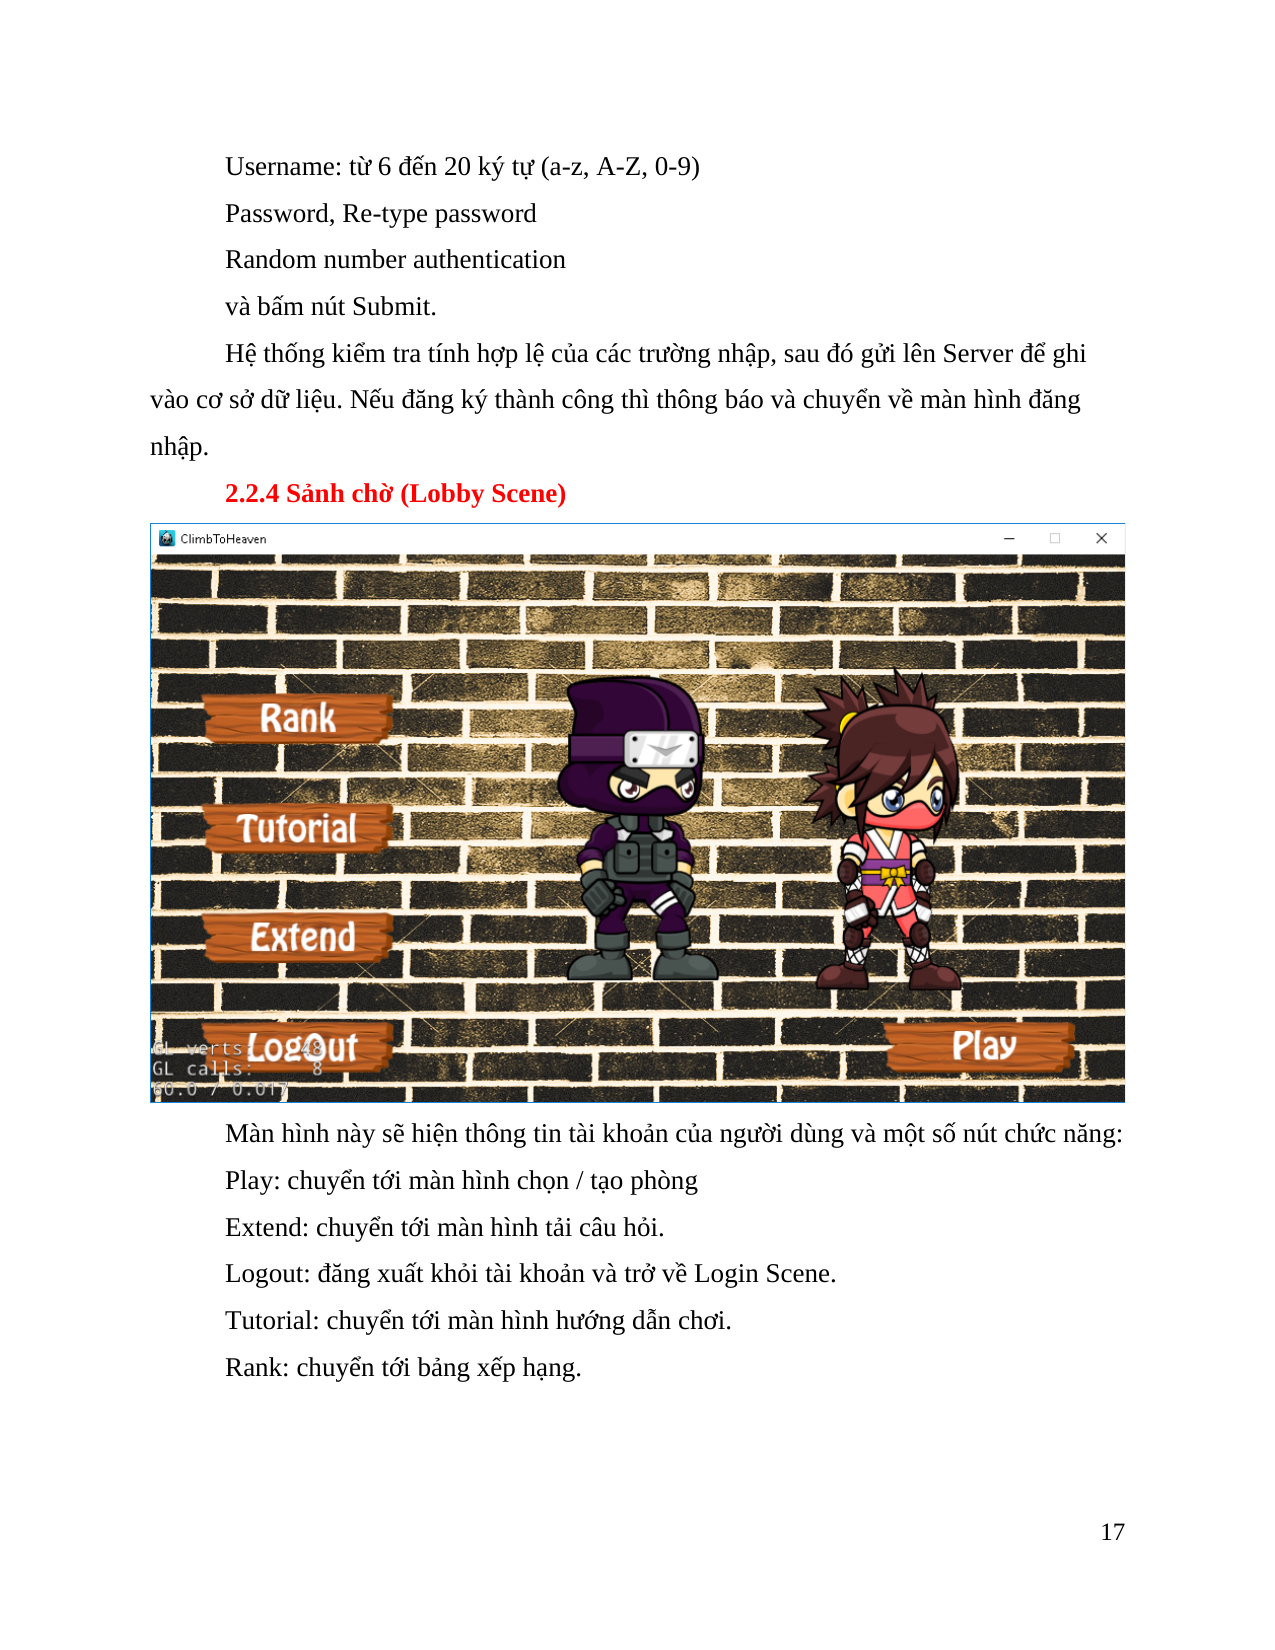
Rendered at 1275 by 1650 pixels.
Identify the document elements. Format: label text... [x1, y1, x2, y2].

subtitle 2.2.4 Sảnh chờ (Lobby Scene) [150, 477, 1125, 508]
text Play: chuyển tới màn hình chọn / tạo phòng [150, 1164, 1125, 1195]
text Hệ thống kiểm tra tính hợp lệ của các trường nhập, sau đó gửi lên Server để ghi vào cơ sở dữ liệu. Nếu đăng ký thành công thì thông báo và chuyển về màn hình đăng nhập. [150, 337, 1125, 461]
text Random number authentication [150, 243, 1125, 274]
picture [150, 523, 1125, 1103]
text Password, Re-type password [150, 197, 1125, 228]
text Username: từ 6 đến 20 ký tự (a-z, A-Z, 0-9) [150, 150, 1125, 181]
text Tutorial: chuyển tới màn hình hướng dẫn chơi. [150, 1304, 1125, 1335]
text và bấm nút Submit. [150, 290, 1125, 321]
text Màn hình này sẽ hiện thông tin tài khoản của người dùng và một số nút chức năng: [150, 1117, 1125, 1148]
text Logout: đăng xuất khỏi tài khoản và trở về Login Scene. [150, 1257, 1125, 1288]
text Rank: chuyển tới bảng xếp hạng. [150, 1351, 1125, 1382]
text Extend: chuyển tới màn hình tải câu hỏi. [150, 1211, 1125, 1242]
